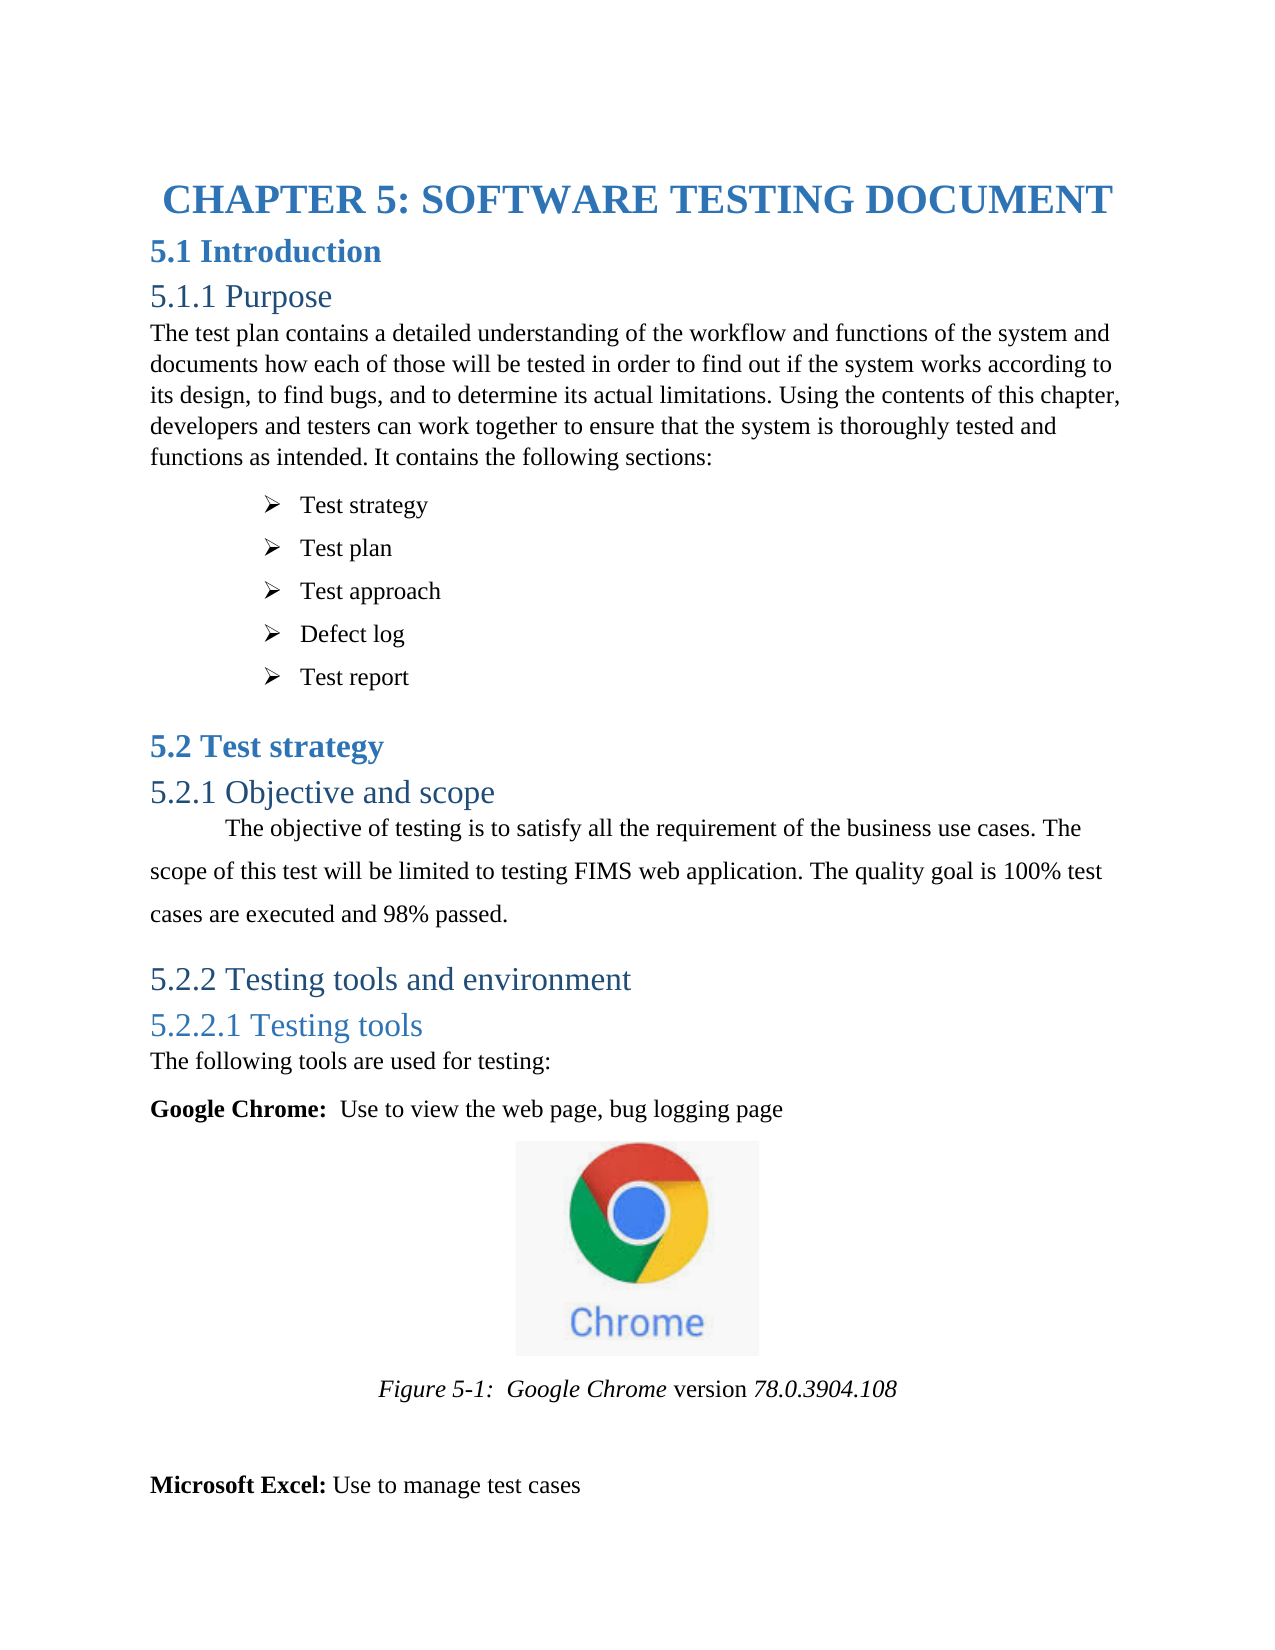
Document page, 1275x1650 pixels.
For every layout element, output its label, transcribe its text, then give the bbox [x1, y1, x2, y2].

text The objective of testing is to satisfy all the requirement of the business use cases. The scope of this test will be limited to testing FIMS web application. The quality goal is 100% test cases are executed and 98% passed. [150, 813, 1125, 928]
subtitle 5.2 Test strategy [150, 726, 1125, 765]
list Test strategy [262, 490, 1125, 519]
list Test report [262, 662, 1125, 691]
list Test plan [262, 533, 1125, 562]
text Google Chrome: Use to view the web page, bug logging page [150, 1094, 1125, 1123]
subtitle CHAPTER 5: SOFTWARE TESTING DOCUMENT [150, 175, 1125, 223]
text Microsoft Excel: Use to manage test cases [150, 1470, 1125, 1499]
list Defect log [262, 619, 1125, 648]
picture [515, 1141, 760, 1356]
text The following tools are used for testing: [150, 1046, 1125, 1075]
text The test plan contains a detailed understanding of the workflow and functions of the system and documents how each of those will be tested in order to find out if the system works according to its design, to find bugs, and to determine its actual limitations. Using the contents of this chapter, developers and testers can work together to ensure that the system is thoroughly tested and functions as intended. It contains the following sections: [150, 318, 1125, 471]
list Test approach [262, 576, 1125, 605]
subtitle 5.2.2 Testing tools and environment [150, 959, 1125, 998]
subtitle 5.2.2.1 Testing tools [150, 1005, 1125, 1043]
subtitle 5.1.1 Purpose [150, 276, 1125, 315]
subtitle 5.2.1 Objective and scope [150, 772, 1125, 810]
text Figure 5-1: Google Chrome version 78.0.3904.108 [150, 1374, 1125, 1403]
subtitle 5.1 Introduction [150, 231, 1125, 269]
